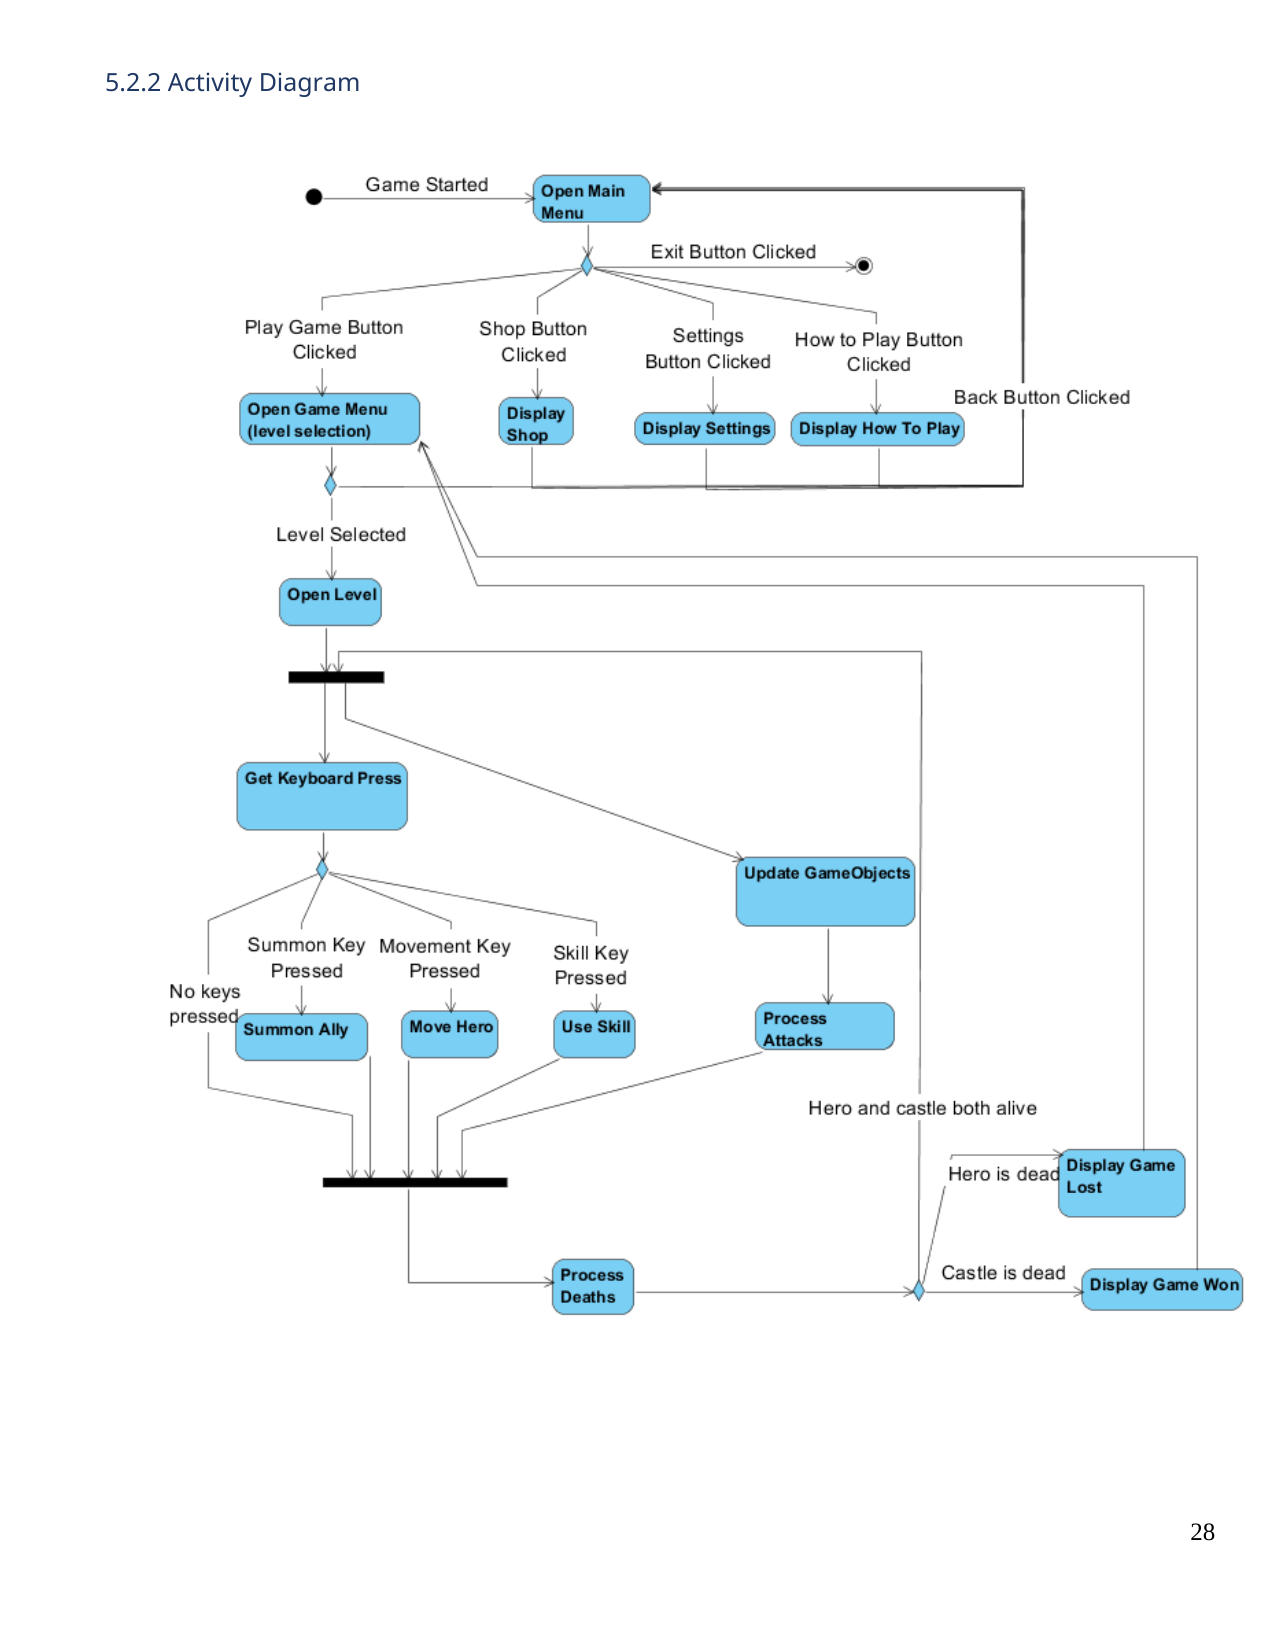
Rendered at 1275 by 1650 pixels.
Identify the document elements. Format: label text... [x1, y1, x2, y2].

picture [105, 157, 1253, 1322]
subtitle 5.2.2 Activity Diagram [67, 64, 1215, 98]
